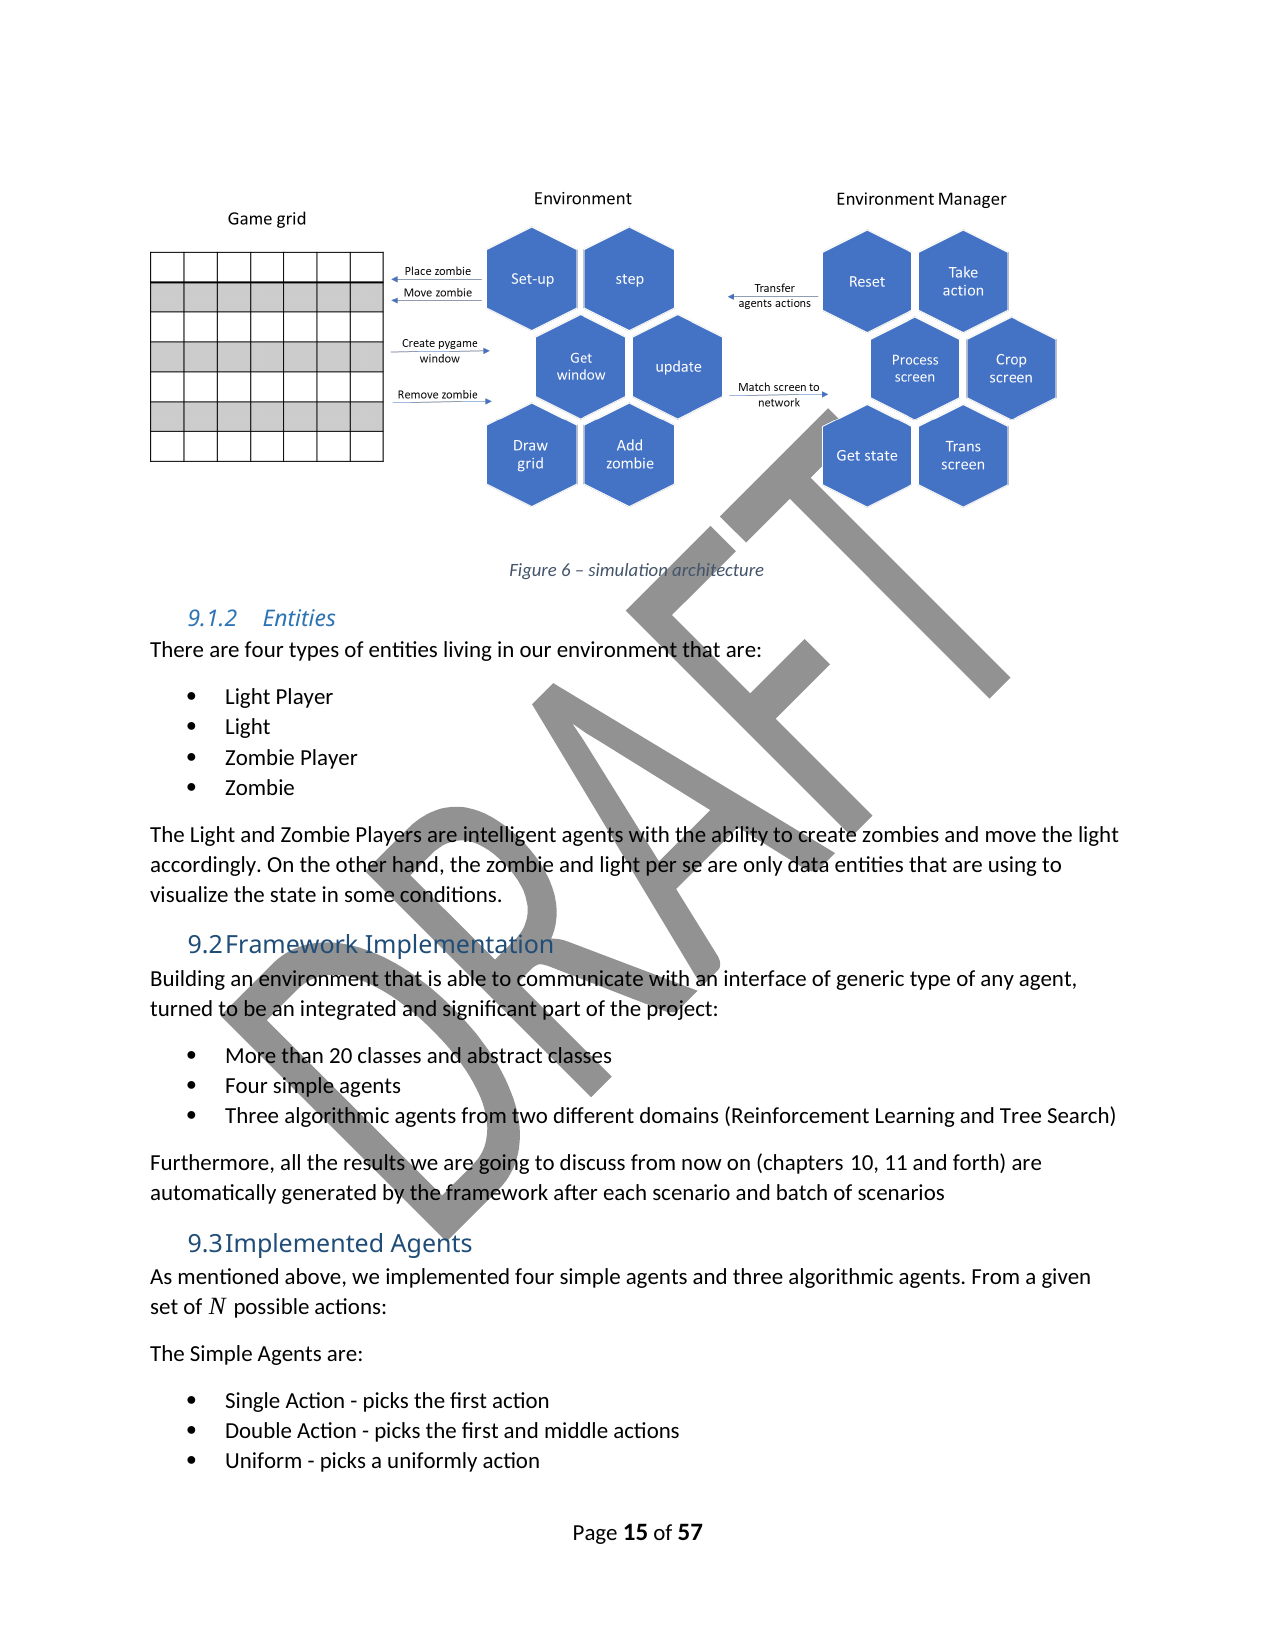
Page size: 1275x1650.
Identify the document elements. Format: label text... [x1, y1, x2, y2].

list Light Player [187, 682, 1125, 710]
list Three algorithmic agents from two different domains (Reinforcement Learning and Tree Search) [187, 1101, 1125, 1129]
list Zombie [187, 773, 1125, 801]
list More than 20 classes and abstract classes [187, 1041, 1125, 1069]
text As mentioned above, we implemented four simple agents and three algorithmic agents. From a given set of possible actions: [150, 1262, 1125, 1320]
text Building an environment that is able to communicate with an interface of generic type of any agent, turned to be an integrated and significant part of the project: [150, 964, 1125, 1022]
subtitle Implemented Agents [153, 1225, 1125, 1259]
list Double Action - picks the first and middle actions [187, 1416, 1125, 1444]
list Zombie Player [187, 743, 1125, 771]
list Light [187, 712, 1125, 740]
list Four simple agents [187, 1071, 1125, 1099]
picture [150, 180, 1125, 539]
list Uniform - picks a uniformly action [187, 1446, 1125, 1474]
text The Light and Zombie Players are intelligent agents with the ability to create zombies and move the light accordingly. On the other hand, the zombie and light per se are only data entities that are using to visualize the state in some conditions. [150, 820, 1125, 908]
text There are four types of entities living in our environment that are: [150, 635, 1125, 663]
subtitle Entities [187, 602, 1125, 633]
text Furthermore, all the results we are going to discuss from now on (chapters ‎10, ‎11 and forth) are automatically generated by the framework after each scenario and batch of scenarios [150, 1148, 1125, 1206]
list Single Action - picks the first action [187, 1386, 1125, 1414]
subtitle Framework Implementation [153, 927, 1125, 961]
text The Simple Agents are: [150, 1339, 1125, 1367]
